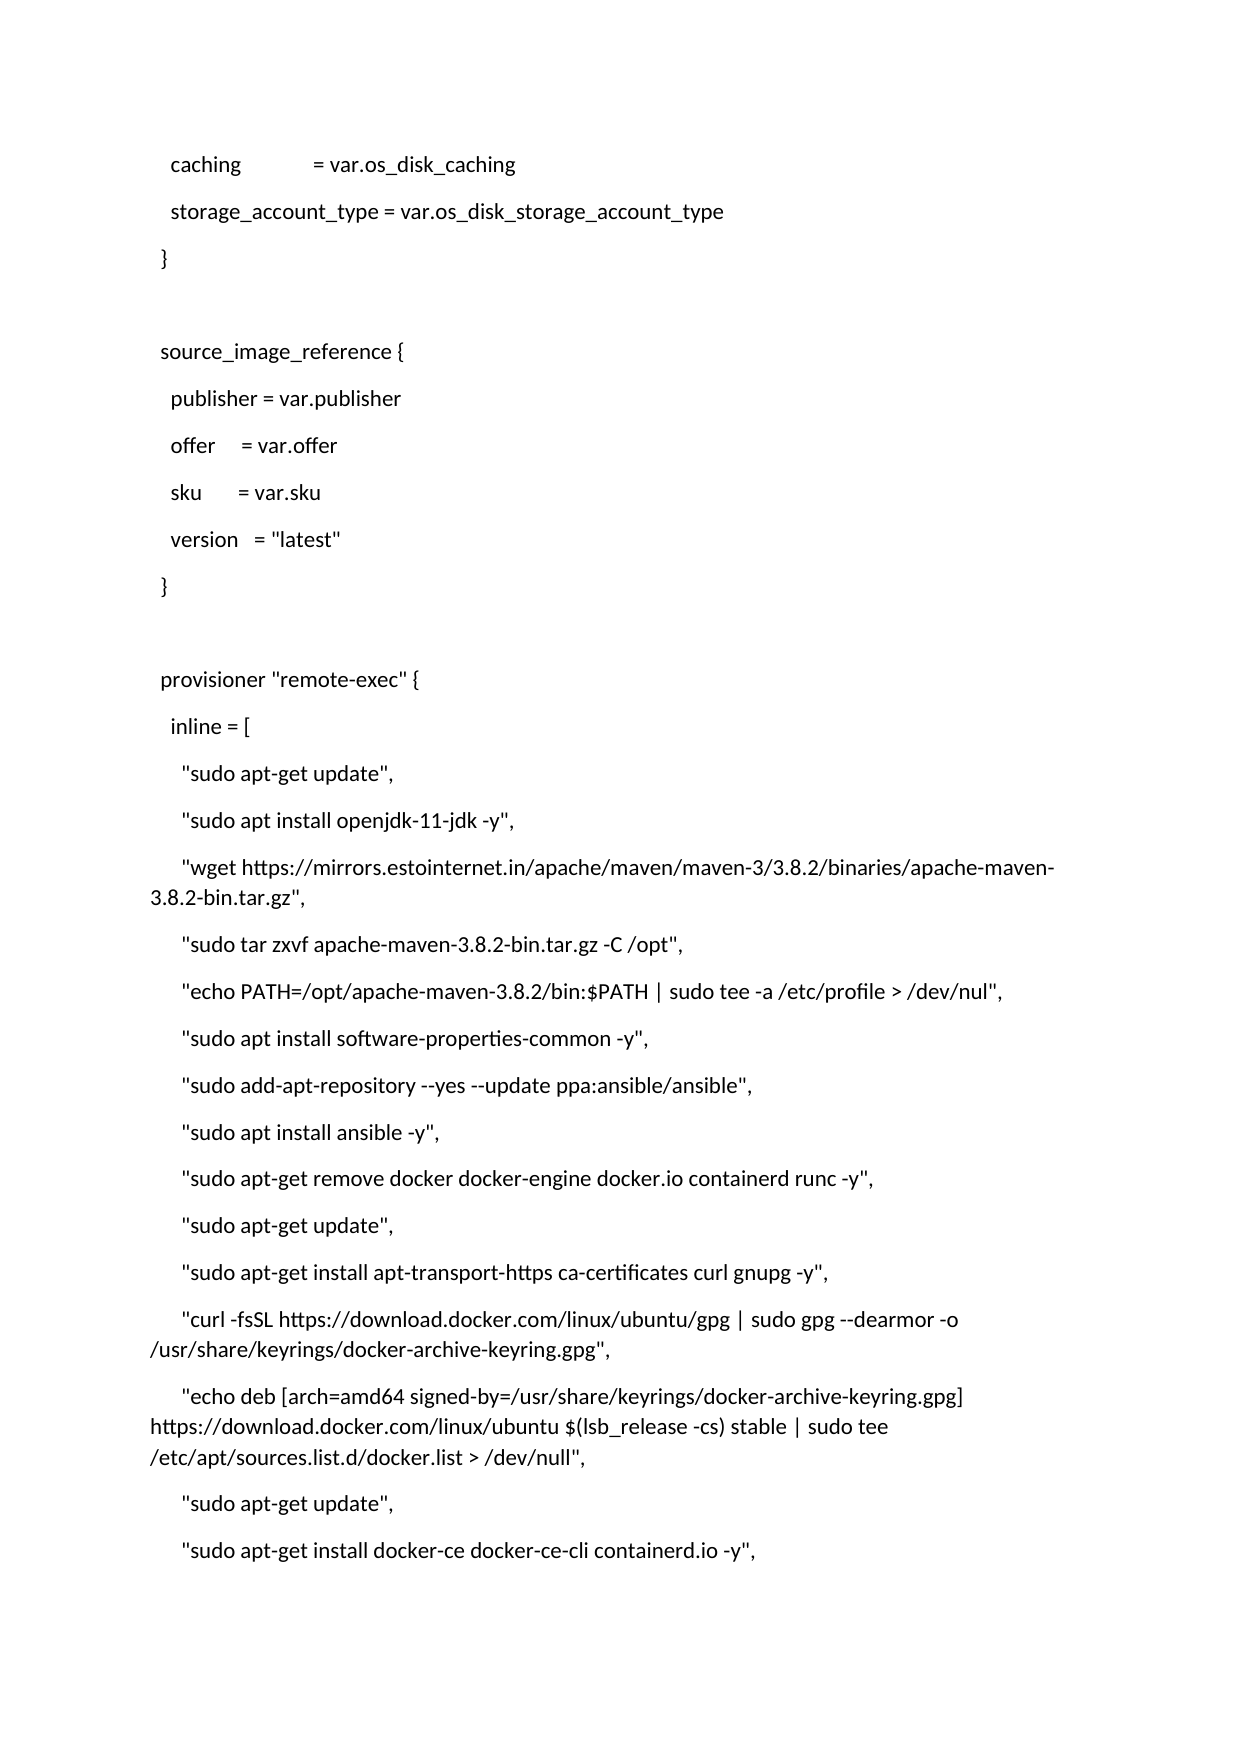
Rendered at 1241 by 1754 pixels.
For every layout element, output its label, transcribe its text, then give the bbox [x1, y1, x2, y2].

text "sudo apt-get install docker-ce docker-ce-cli containerd.io -y", [150, 1536, 1090, 1564]
text offer = var.offer [150, 431, 1090, 459]
text "sudo apt-get remove docker docker-engine docker.io containerd runc -y", [150, 1164, 1090, 1193]
text sku = var.sku [150, 478, 1090, 506]
text } [150, 244, 1090, 272]
text "sudo apt-get update", [150, 759, 1090, 787]
text "sudo apt-get install apt-transport-https ca-certificates curl gnupg -y", [150, 1258, 1090, 1286]
text inline = [ [150, 712, 1090, 741]
text "echo PATH=/opt/apache-maven-3.8.2/bin:$PATH | sudo tee -a /etc/profile > /dev/nul", [150, 977, 1090, 1005]
text "sudo tar zxvf apache-maven-3.8.2-bin.tar.gz -C /opt", [150, 930, 1090, 958]
text publisher = var.publisher [150, 384, 1090, 412]
text "sudo apt install ansible -y", [150, 1118, 1090, 1146]
text "echo deb [arch=amd64 signed-by=/usr/share/keyrings/docker-archive-keyring.gpg] https://download.docker.com/linux/ubuntu $(lsb_release -cs) stable | sudo tee /etc/apt/sources.list.d/docker.list > /dev/null", [150, 1382, 1090, 1471]
text storage_account_type = var.os_disk_storage_account_type [150, 197, 1090, 225]
text "sudo add-apt-repository --yes --update ppa:ansible/ansible", [150, 1071, 1090, 1099]
text source_image_reference { [150, 337, 1090, 366]
text "sudo apt install openjdk-11-jdk -y", [150, 806, 1090, 834]
text "curl -fsSL https://download.docker.com/linux/ubuntu/gpg | sudo gpg --dearmor -o /usr/share/keyrings/docker-archive-keyring.gpg", [150, 1305, 1090, 1363]
text } [150, 572, 1090, 600]
text version = "latest" [150, 525, 1090, 553]
text "sudo apt install software-properties-common -y", [150, 1024, 1090, 1052]
text "sudo apt-get update", [150, 1489, 1090, 1518]
text "sudo apt-get update", [150, 1211, 1090, 1239]
text provisioner "remote-exec" { [150, 666, 1090, 694]
text "wget https://mirrors.estointernet.in/apache/maven/maven-3/3.8.2/binaries/apache-maven-3.8.2-bin.tar.gz", [150, 853, 1090, 911]
text caching = var.os_disk_caching [150, 150, 1090, 178]
